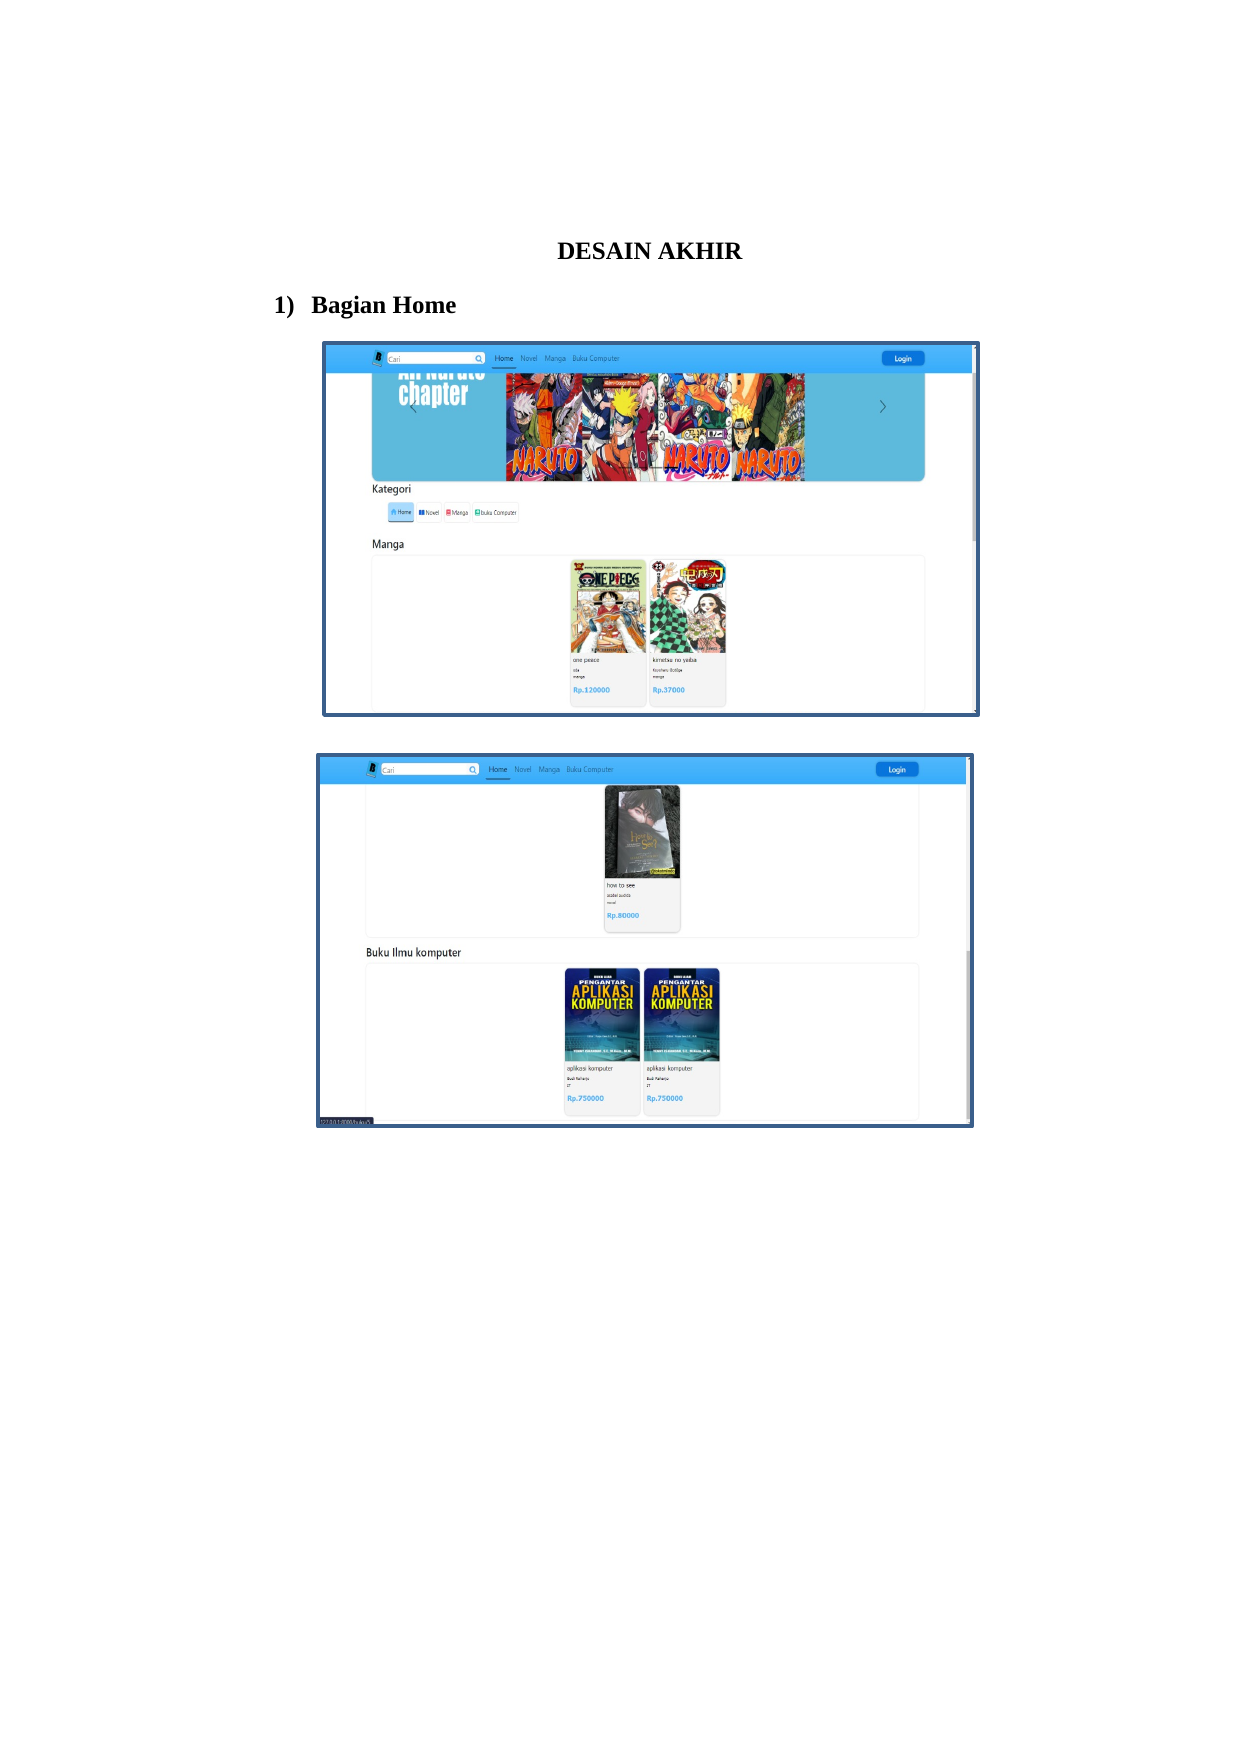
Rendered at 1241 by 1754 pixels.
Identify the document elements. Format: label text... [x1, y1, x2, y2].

picture [326, 345, 976, 713]
list Bagian Home [274, 290, 1063, 319]
text DESAIN AKHIR [236, 236, 1063, 265]
picture [320, 757, 970, 1124]
